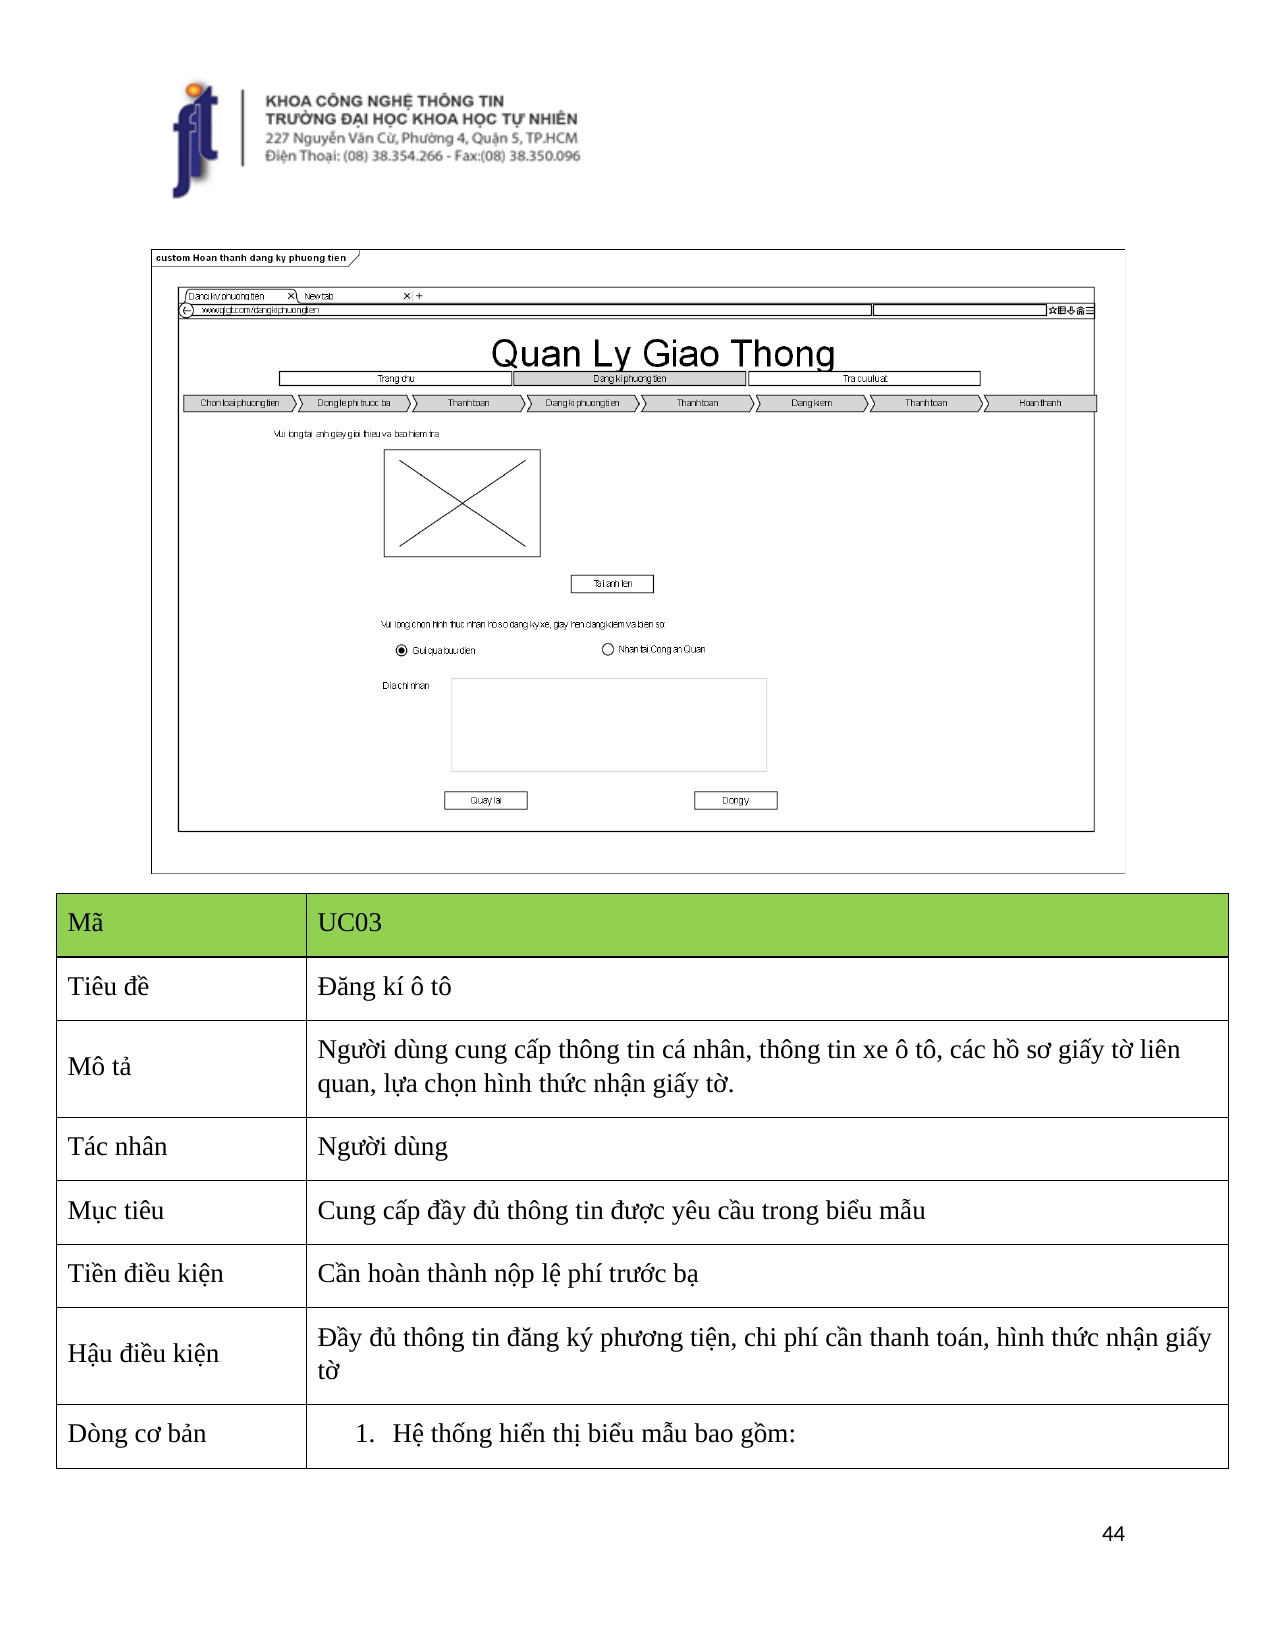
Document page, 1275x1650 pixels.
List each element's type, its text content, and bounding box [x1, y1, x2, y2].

table_cell Mô tả [57, 1021, 306, 1117]
table_cell Tác nhân [57, 1118, 306, 1180]
table_cell Mục tiêu [57, 1181, 306, 1244]
table_cell Người dùng [307, 1118, 1228, 1180]
table_cell Người dùng cung cấp thông tin cá nhân, thông tin xe ô tô, các hồ sơ giấy tờ liên quan, lựa chọn hình thức nhận giấy tờ. [307, 1021, 1228, 1117]
table_cell Dòng cơ bản [57, 1405, 306, 1467]
table_header Mã [57, 894, 306, 956]
table_cell Cung cấp đầy đủ thông tin được yêu cầu trong biểu mẫu [307, 1181, 1228, 1244]
table_cell Tiêu đề [57, 958, 306, 1020]
table_cell Đầy đủ thông tin đăng ký phương tiện, chi phí cần thanh toán, hình thức nhận giấy tờ [307, 1308, 1228, 1404]
picture [150, 75, 613, 221]
picture [150, 248, 1125, 874]
table_header UC03 [307, 894, 1228, 956]
table_cell Tiền điều kiện [57, 1245, 306, 1307]
table_cell Đăng kí ô tô [307, 958, 1228, 1020]
table_cell Hậu điều kiện [57, 1308, 306, 1404]
table_cell Cần hoàn thành nộp lệ phí trước bạ [307, 1245, 1228, 1307]
